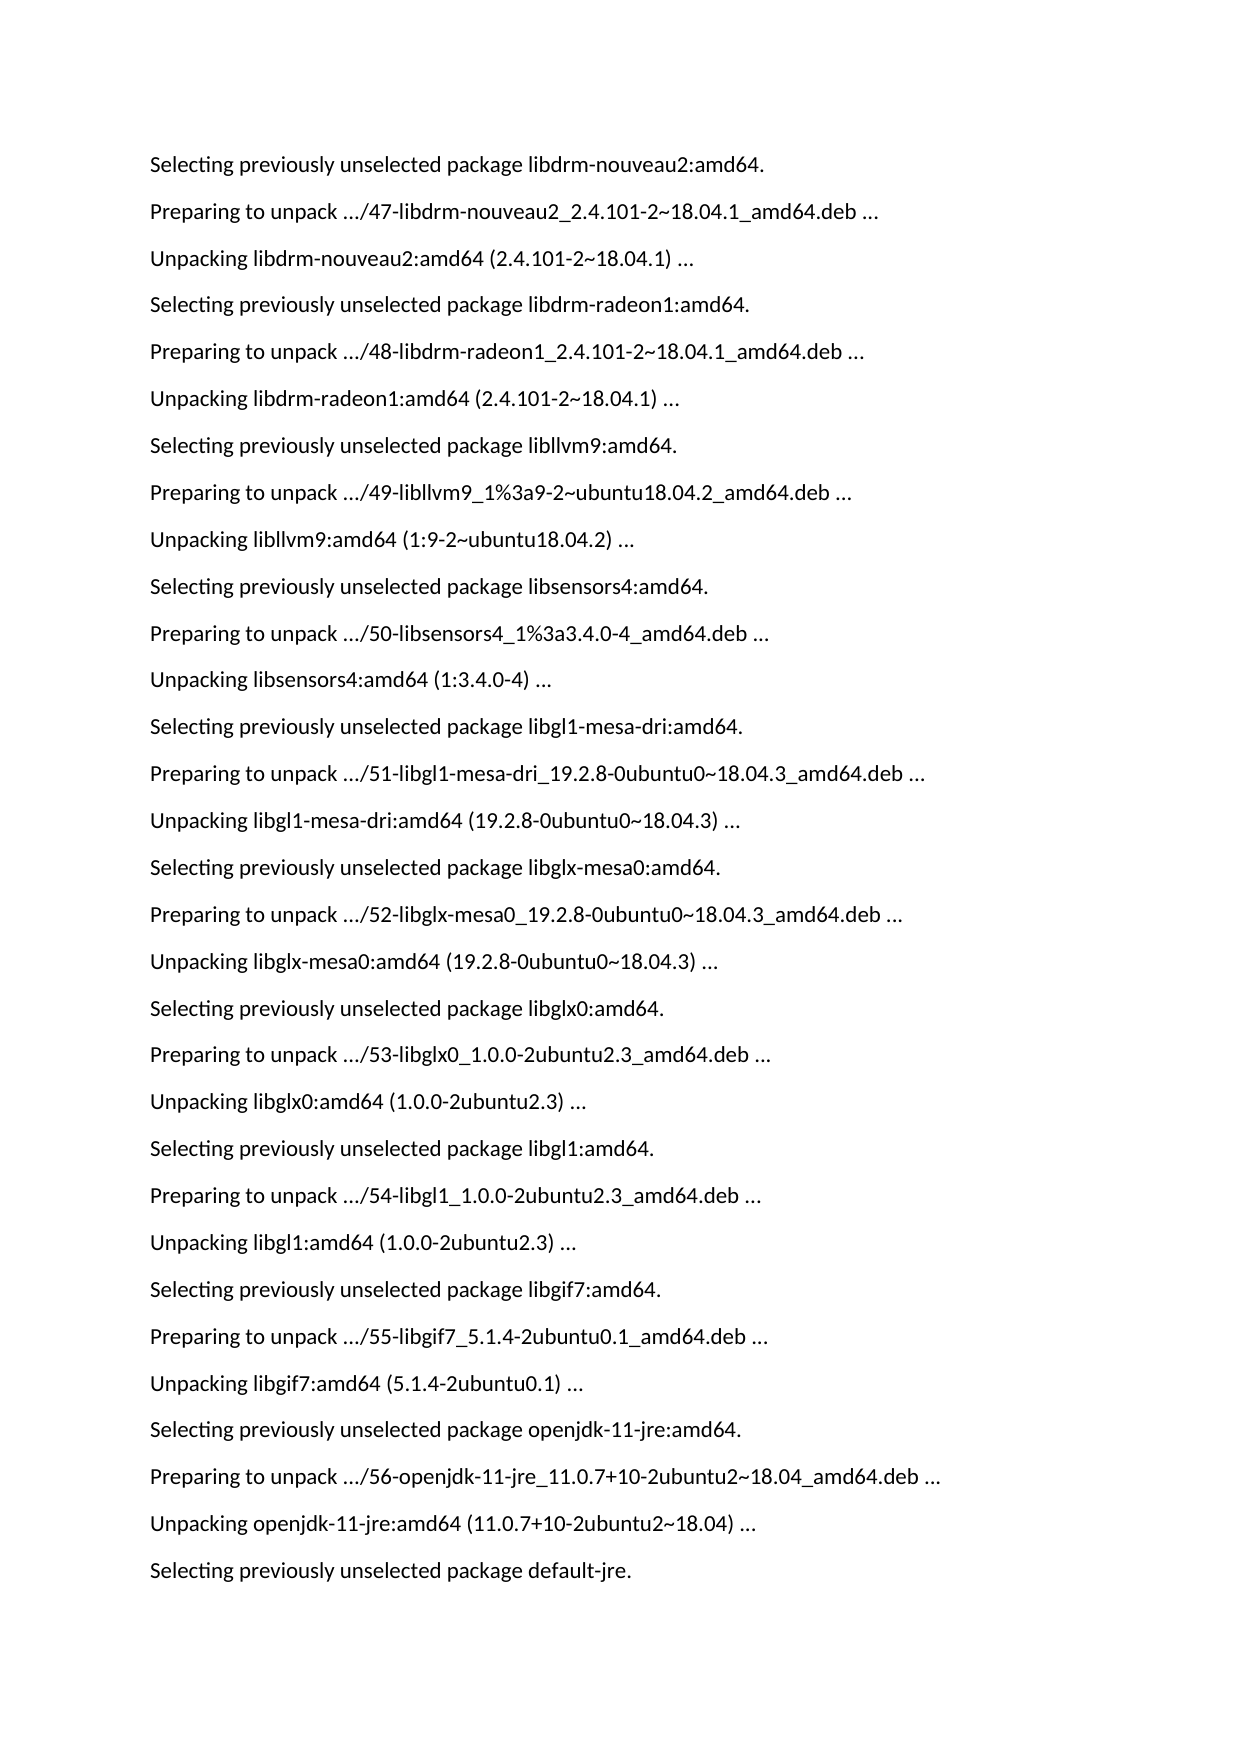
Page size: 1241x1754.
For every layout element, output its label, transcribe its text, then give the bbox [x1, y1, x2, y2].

text Unpacking libdrm-radeon1:amd64 (2.4.101-2~18.04.1) ... [150, 384, 1090, 412]
text Preparing to unpack .../54-libgl1_1.0.0-2ubuntu2.3_amd64.deb ... [150, 1181, 1090, 1209]
text Unpacking libdrm-nouveau2:amd64 (2.4.101-2~18.04.1) ... [150, 244, 1090, 272]
text Unpacking libsensors4:amd64 (1:3.4.0-4) ... [150, 666, 1090, 694]
text Selecting previously unselected package libdrm-nouveau2:amd64. [150, 150, 1090, 178]
text Selecting previously unselected package default-jre. [150, 1556, 1090, 1584]
text Preparing to unpack .../52-libglx-mesa0_19.2.8-0ubuntu0~18.04.3_amd64.deb ... [150, 900, 1090, 928]
text Selecting previously unselected package libglx-mesa0:amd64. [150, 853, 1090, 881]
text Selecting previously unselected package libgl1:amd64. [150, 1134, 1090, 1162]
text Unpacking libllvm9:amd64 (1:9-2~ubuntu18.04.2) ... [150, 525, 1090, 553]
text Selecting previously unselected package libllvm9:amd64. [150, 431, 1090, 459]
text Selecting previously unselected package openjdk-11-jre:amd64. [150, 1416, 1090, 1444]
text Preparing to unpack .../48-libdrm-radeon1_2.4.101-2~18.04.1_amd64.deb ... [150, 337, 1090, 366]
text Preparing to unpack .../56-openjdk-11-jre_11.0.7+10-2ubuntu2~18.04_amd64.deb ... [150, 1462, 1090, 1491]
text Selecting previously unselected package libsensors4:amd64. [150, 572, 1090, 600]
text Selecting previously unselected package libgif7:amd64. [150, 1275, 1090, 1303]
text Preparing to unpack .../50-libsensors4_1%3a3.4.0-4_amd64.deb ... [150, 619, 1090, 647]
text Unpacking openjdk-11-jre:amd64 (11.0.7+10-2ubuntu2~18.04) ... [150, 1509, 1090, 1537]
text Selecting previously unselected package libgl1-mesa-dri:amd64. [150, 712, 1090, 741]
text Preparing to unpack .../47-libdrm-nouveau2_2.4.101-2~18.04.1_amd64.deb ... [150, 197, 1090, 225]
text Unpacking libgl1-mesa-dri:amd64 (19.2.8-0ubuntu0~18.04.3) ... [150, 806, 1090, 834]
text Preparing to unpack .../51-libgl1-mesa-dri_19.2.8-0ubuntu0~18.04.3_amd64.deb ... [150, 759, 1090, 787]
text Preparing to unpack .../53-libglx0_1.0.0-2ubuntu2.3_amd64.deb ... [150, 1041, 1090, 1069]
text Unpacking libglx0:amd64 (1.0.0-2ubuntu2.3) ... [150, 1087, 1090, 1116]
text Preparing to unpack .../49-libllvm9_1%3a9-2~ubuntu18.04.2_amd64.deb ... [150, 478, 1090, 506]
text Unpacking libglx-mesa0:amd64 (19.2.8-0ubuntu0~18.04.3) ... [150, 947, 1090, 975]
text Unpacking libgl1:amd64 (1.0.0-2ubuntu2.3) ... [150, 1228, 1090, 1256]
text Unpacking libgif7:amd64 (5.1.4-2ubuntu0.1) ... [150, 1369, 1090, 1397]
text Selecting previously unselected package libdrm-radeon1:amd64. [150, 291, 1090, 319]
text Preparing to unpack .../55-libgif7_5.1.4-2ubuntu0.1_amd64.deb ... [150, 1322, 1090, 1350]
text Selecting previously unselected package libglx0:amd64. [150, 994, 1090, 1022]
